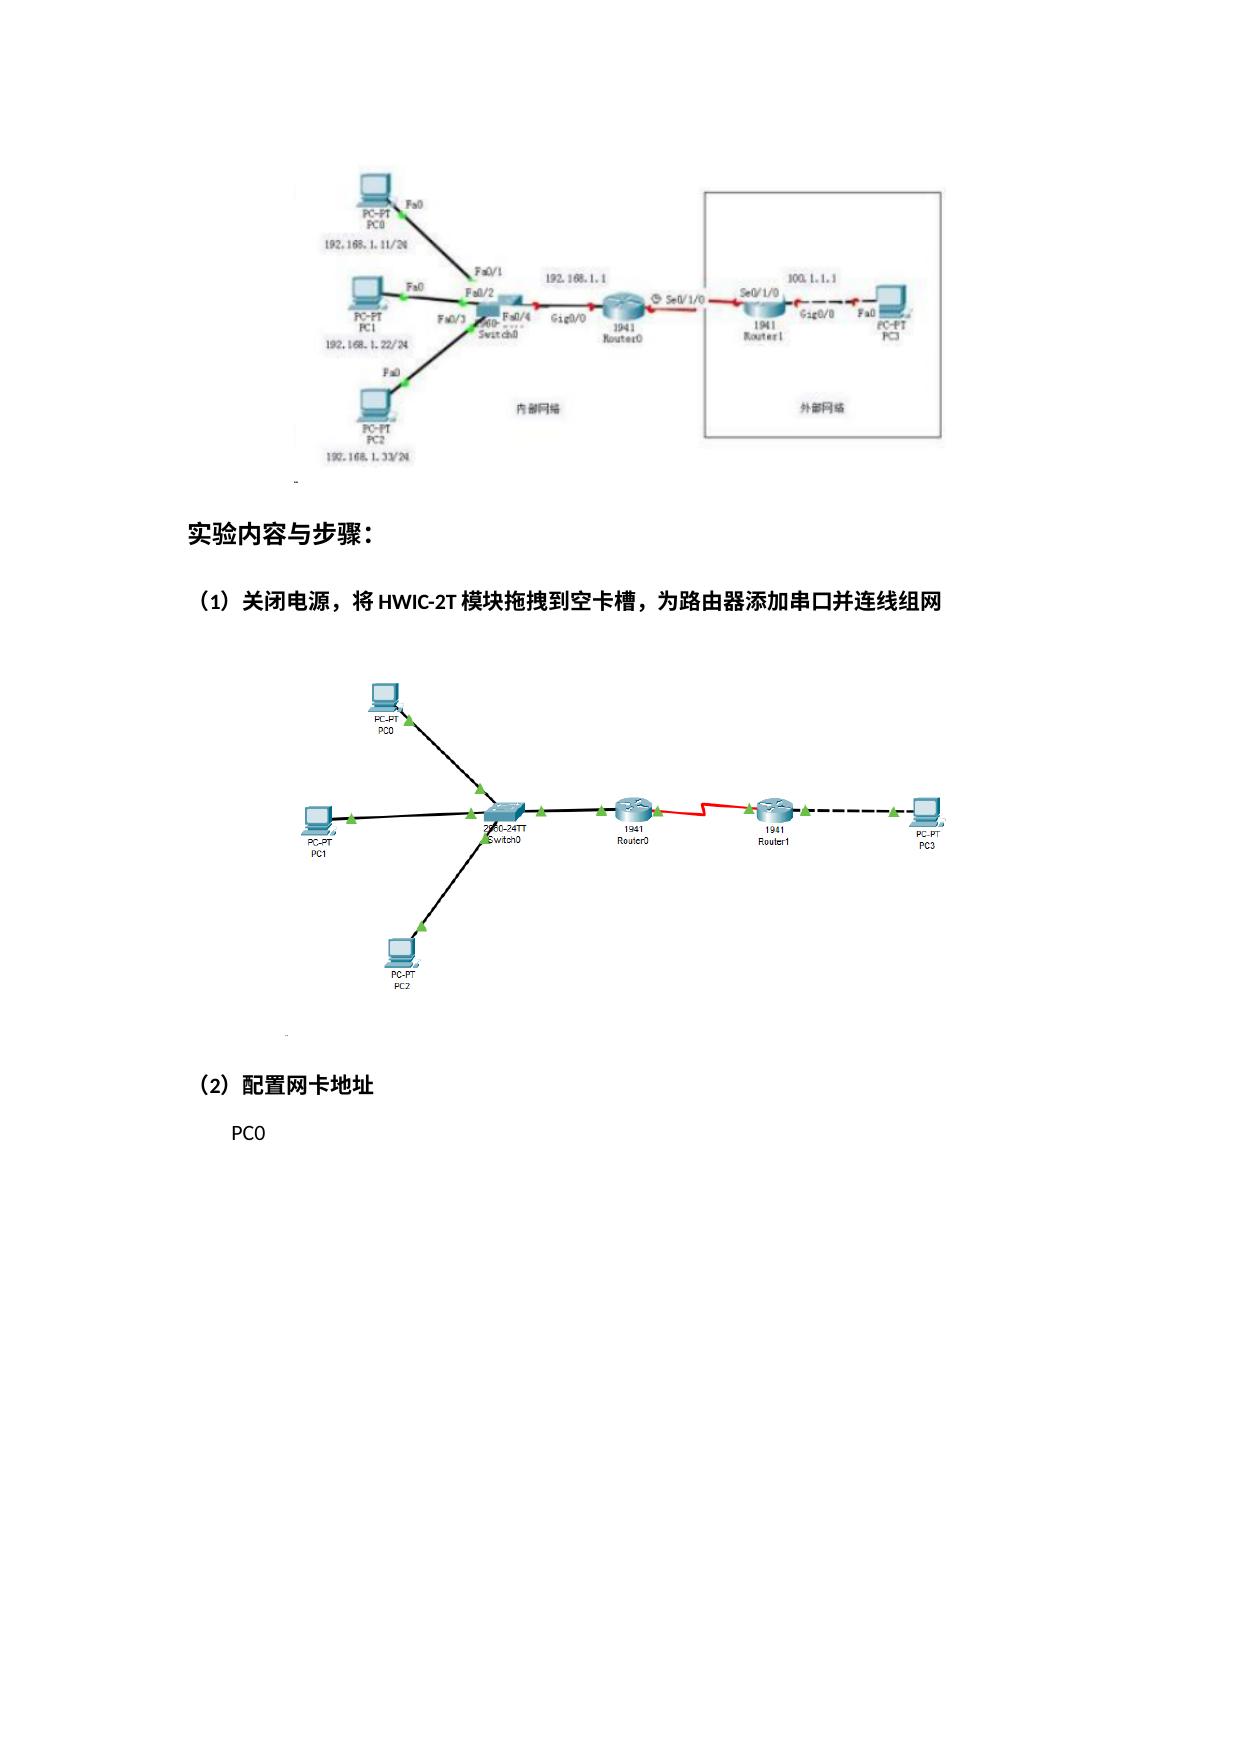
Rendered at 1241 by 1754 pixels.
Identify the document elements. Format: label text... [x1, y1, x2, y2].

picture [285, 631, 956, 1036]
text （2）配置网卡地址 [187, 1068, 1053, 1100]
text 实验内容与步骤： [187, 500, 1053, 565]
text （1）关闭电源，将HWIC-2T模块拖拽到空卡槽，为路由器添加串口并连线组网 [187, 583, 1053, 616]
text PC0 [187, 1116, 1053, 1148]
picture [294, 162, 947, 483]
